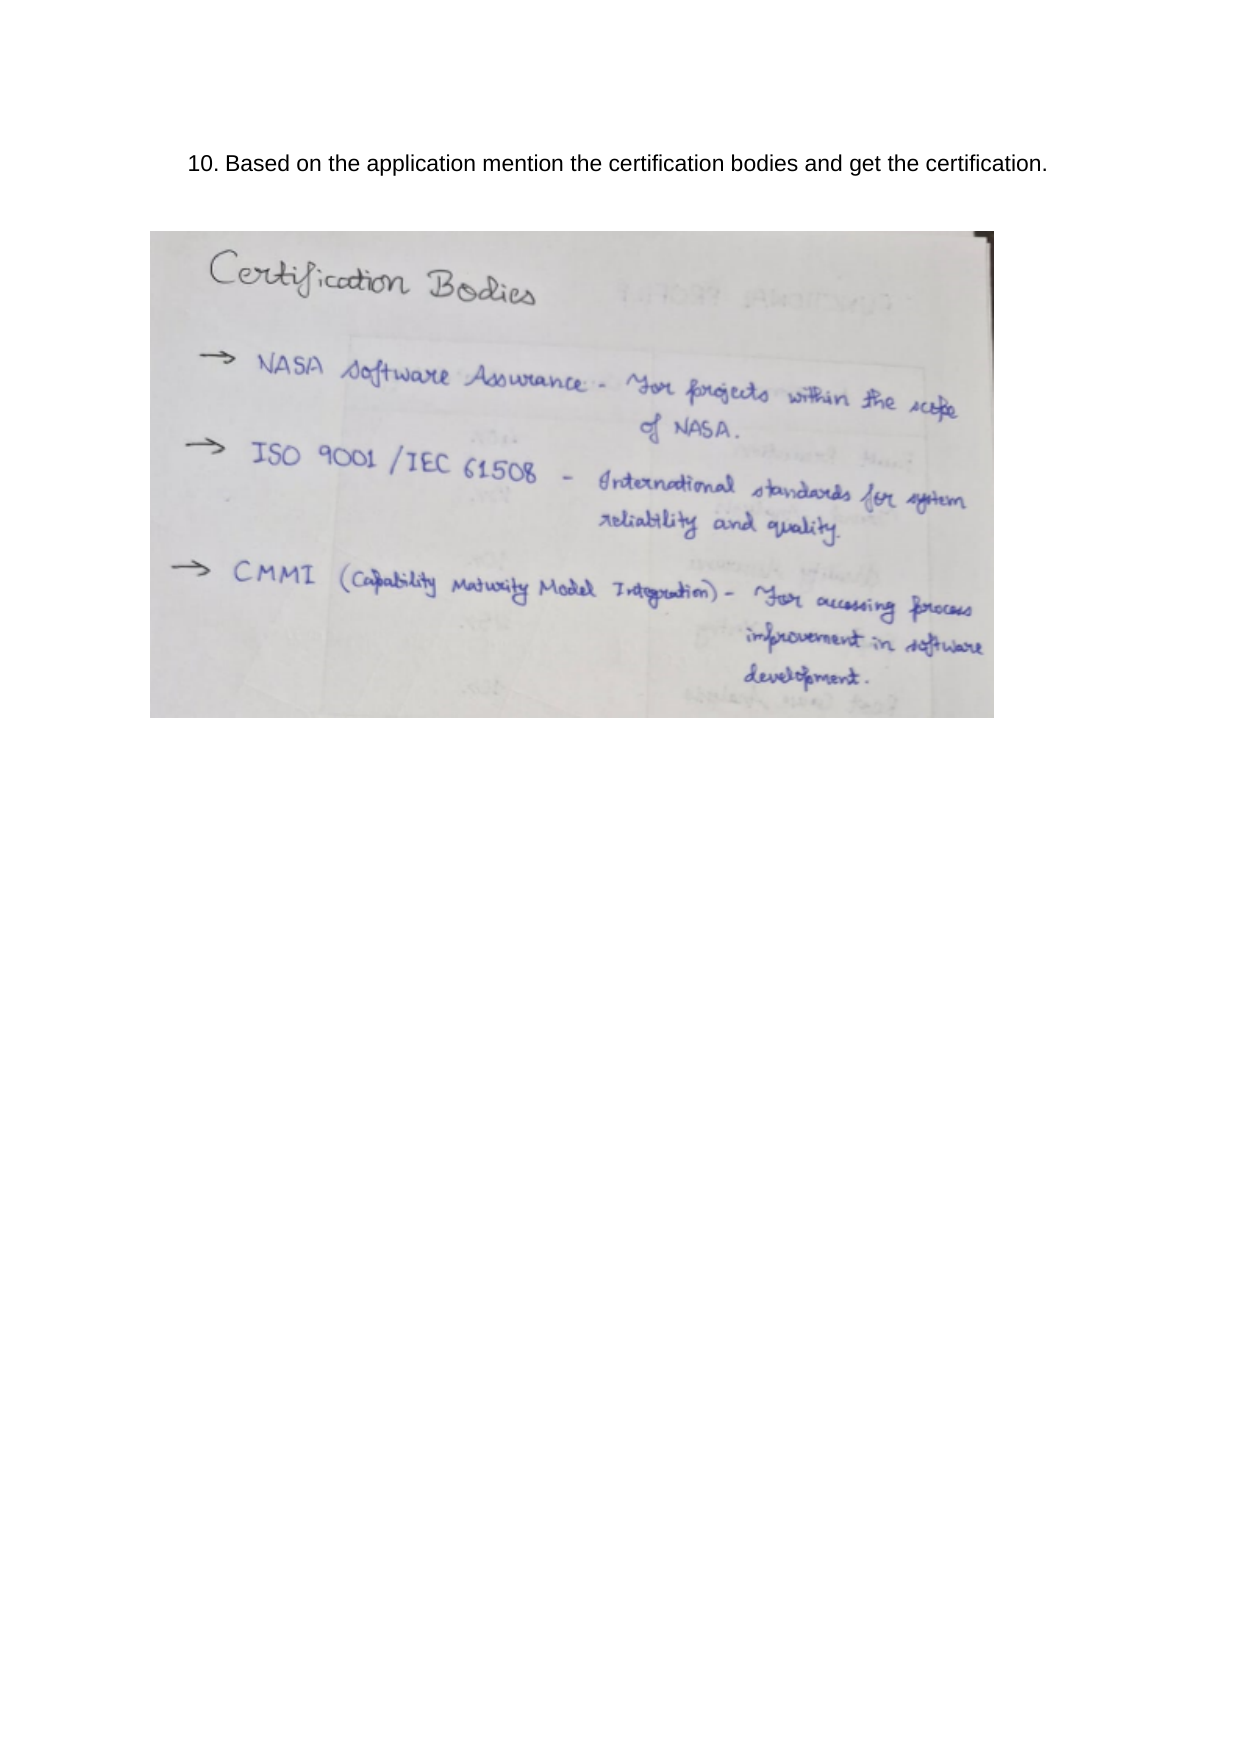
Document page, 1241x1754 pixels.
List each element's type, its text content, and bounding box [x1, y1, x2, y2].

list Based on the application mention the certification bodies and get the certification. [187, 150, 1090, 176]
picture [150, 231, 994, 718]
